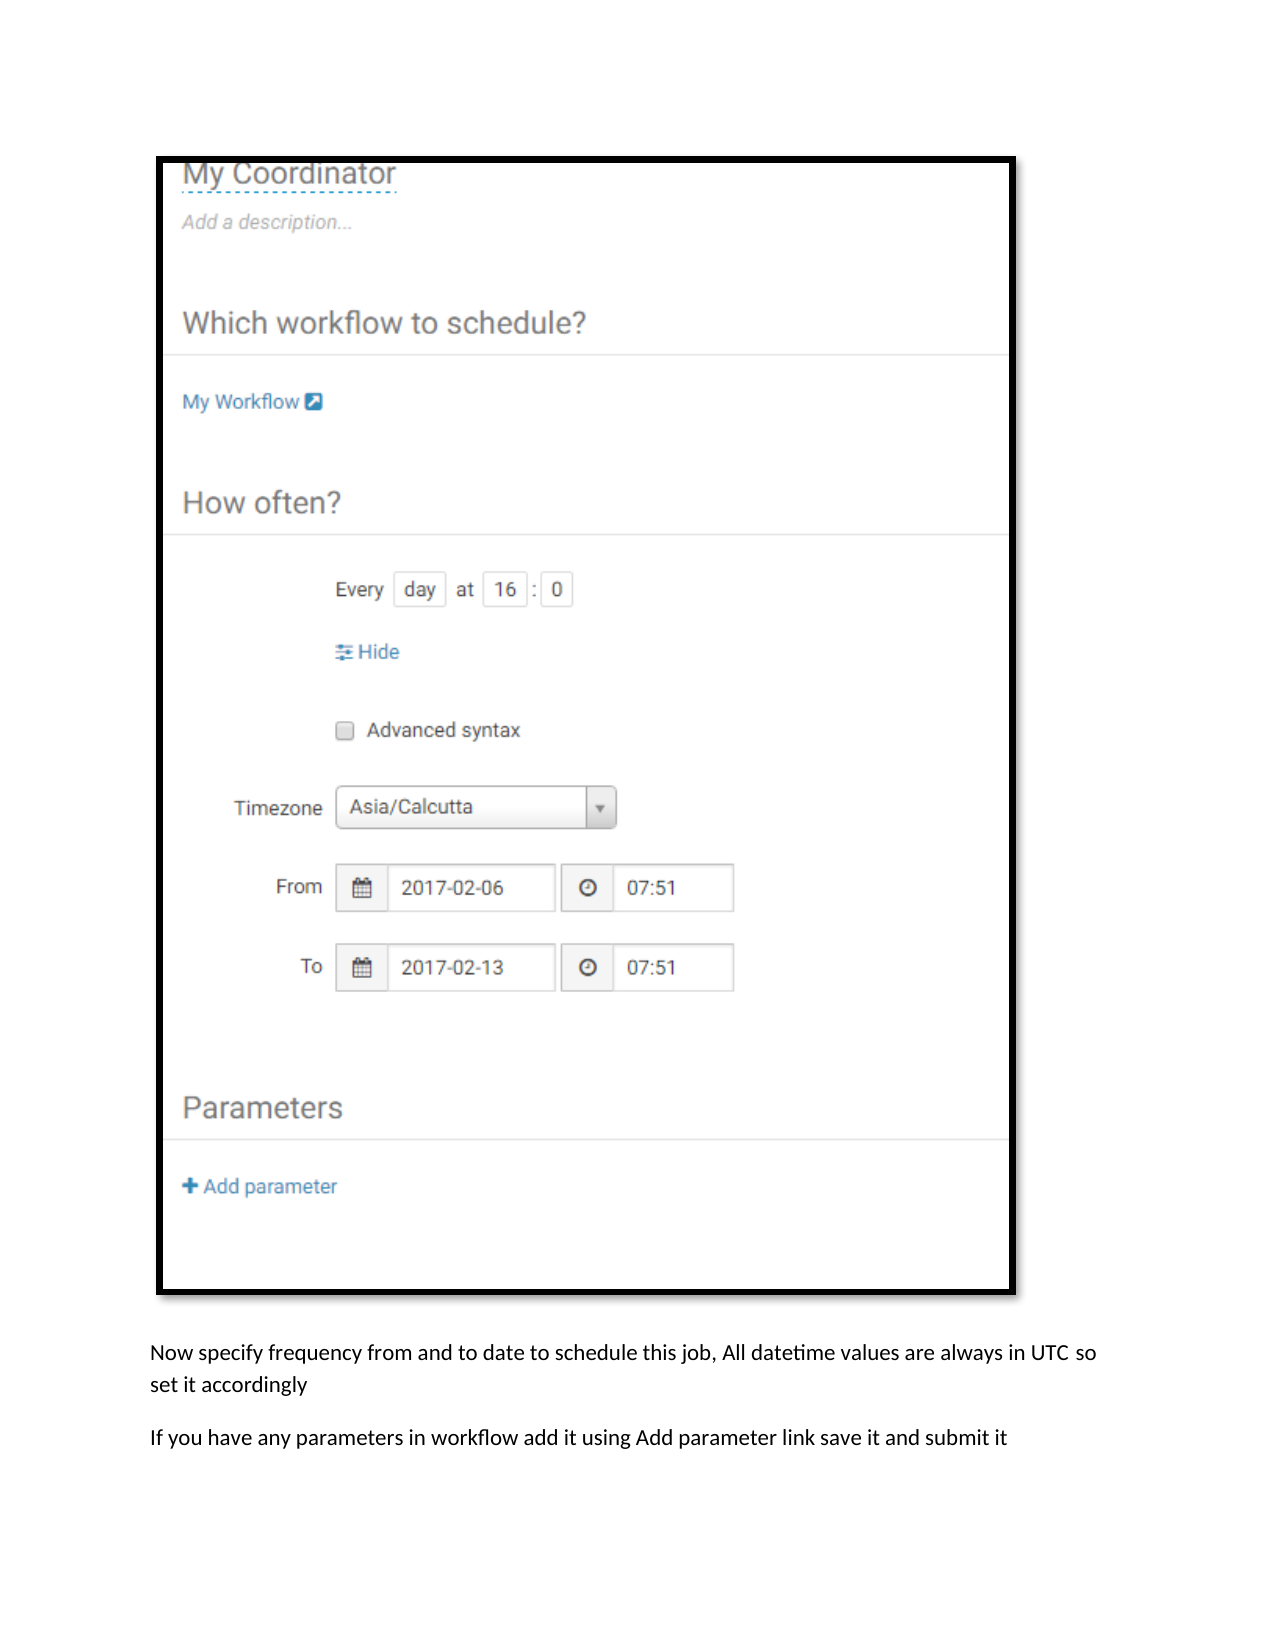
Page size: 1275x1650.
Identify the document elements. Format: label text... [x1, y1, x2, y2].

picture [163, 163, 1009, 1289]
text If you have any parameters in workflow add it using Add parameter link save it and submit it [150, 1423, 1125, 1451]
text Now specify frequency from and to date to schedule this job, All datetime values are always in UTC so set it accordingly [150, 1338, 1125, 1398]
